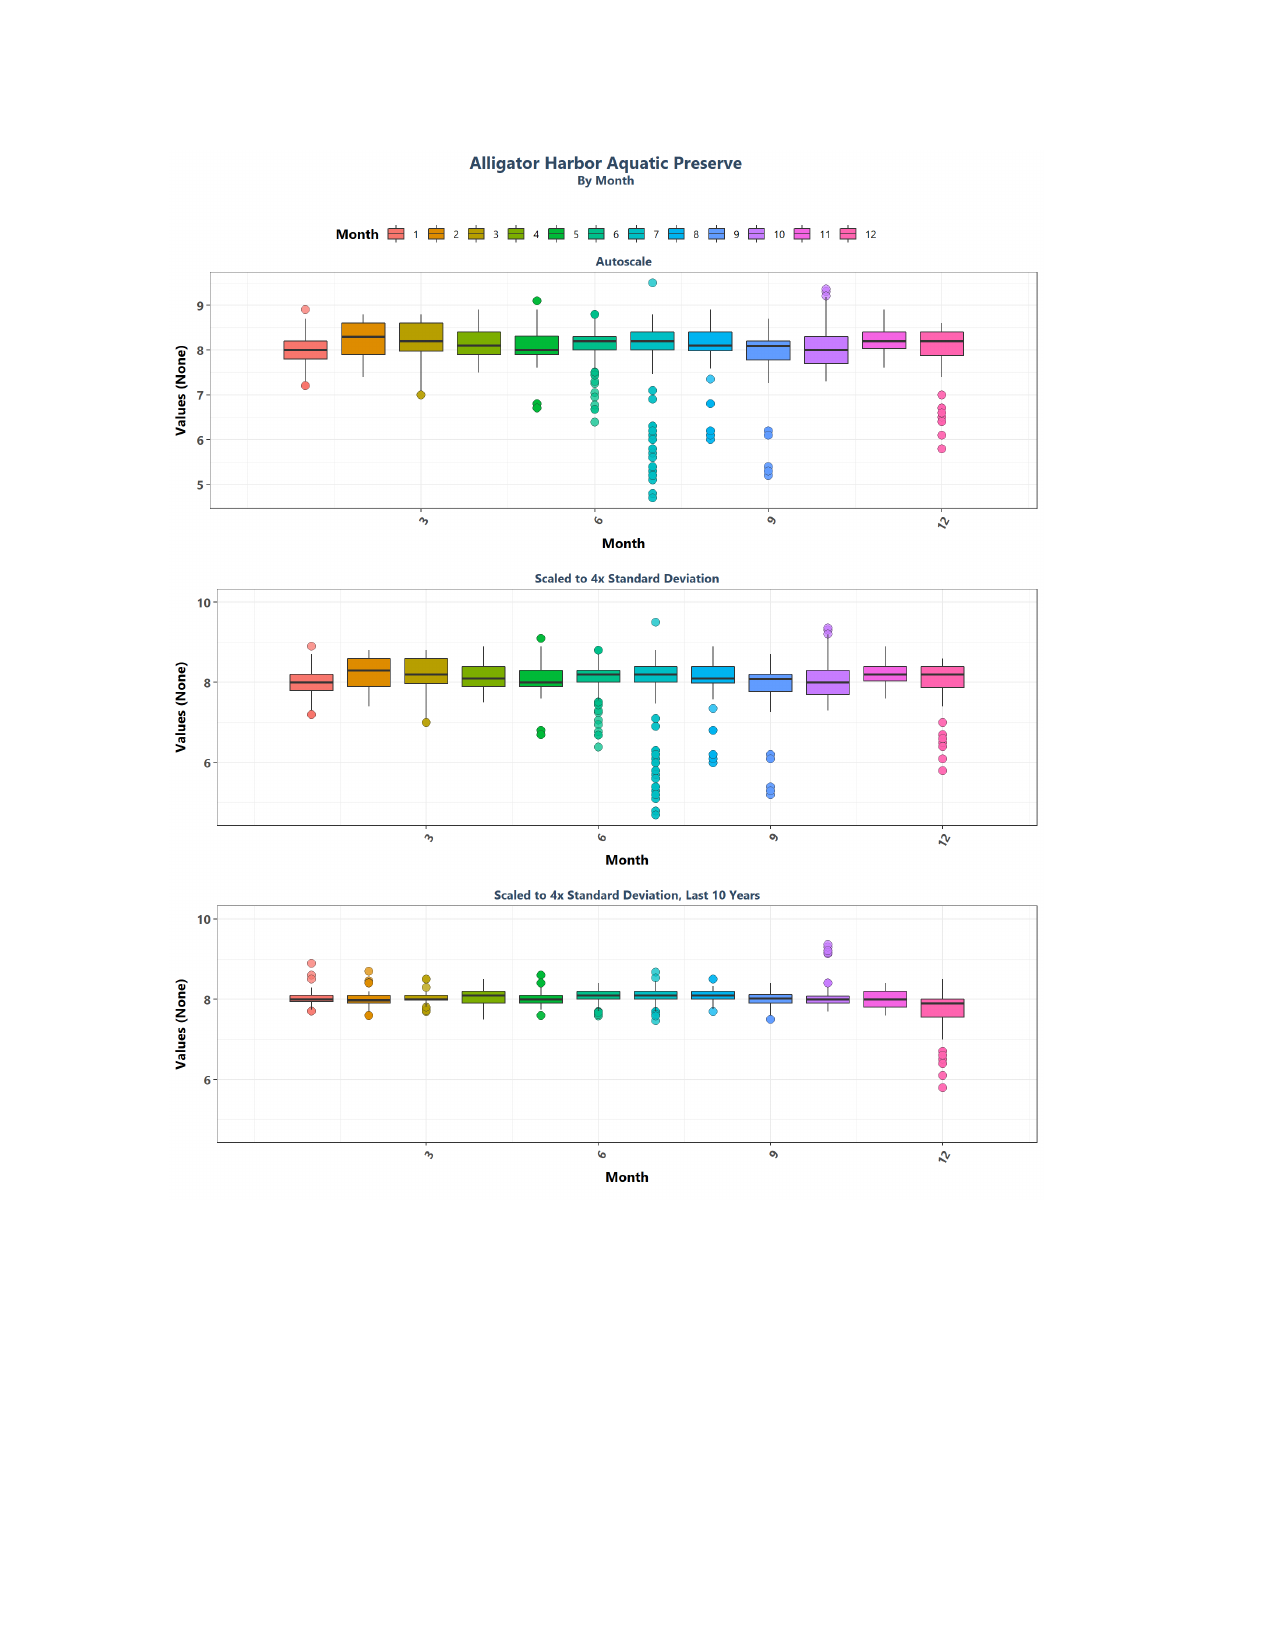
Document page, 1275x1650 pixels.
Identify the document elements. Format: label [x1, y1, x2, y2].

picture [168, 150, 1044, 1200]
